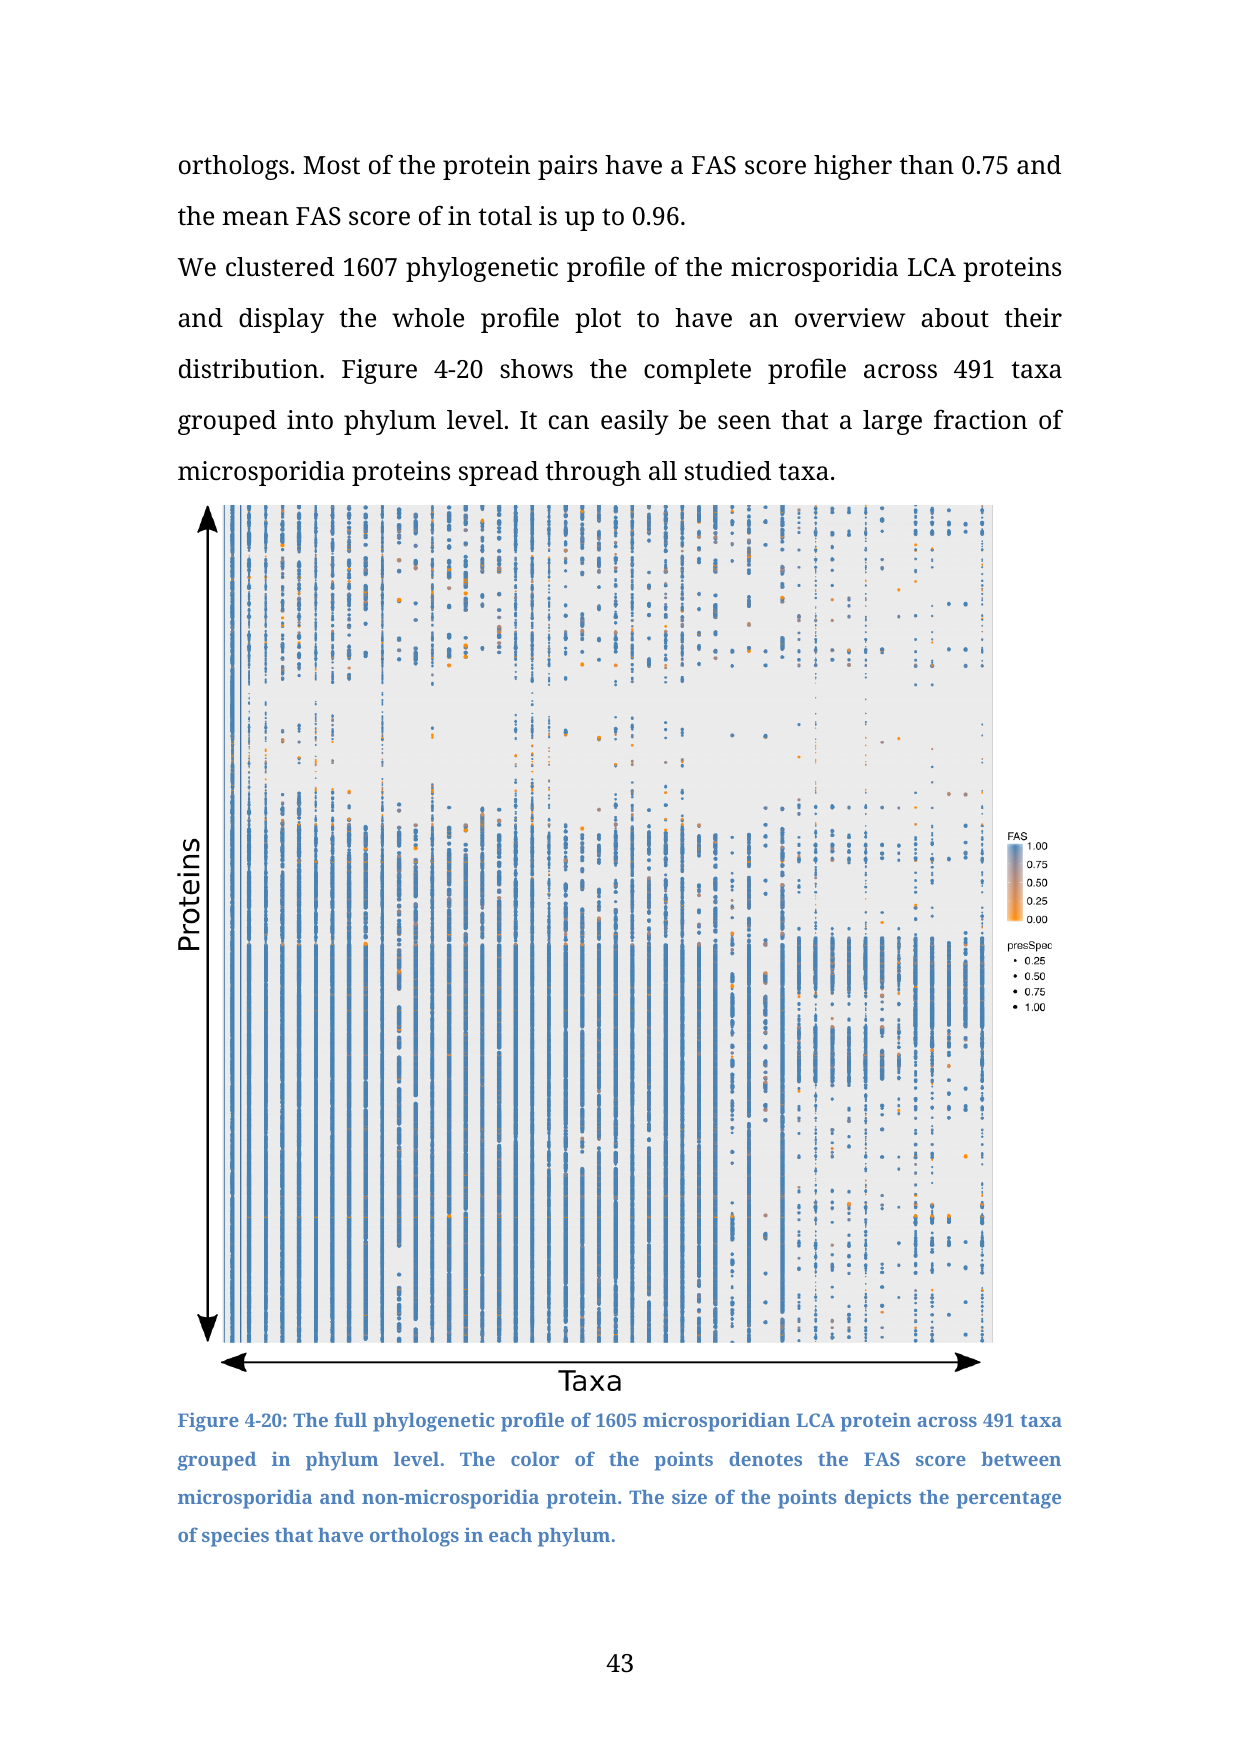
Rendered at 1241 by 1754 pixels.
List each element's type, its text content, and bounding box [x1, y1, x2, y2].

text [177, 148, 1063, 233]
picture [177, 505, 1052, 1391]
